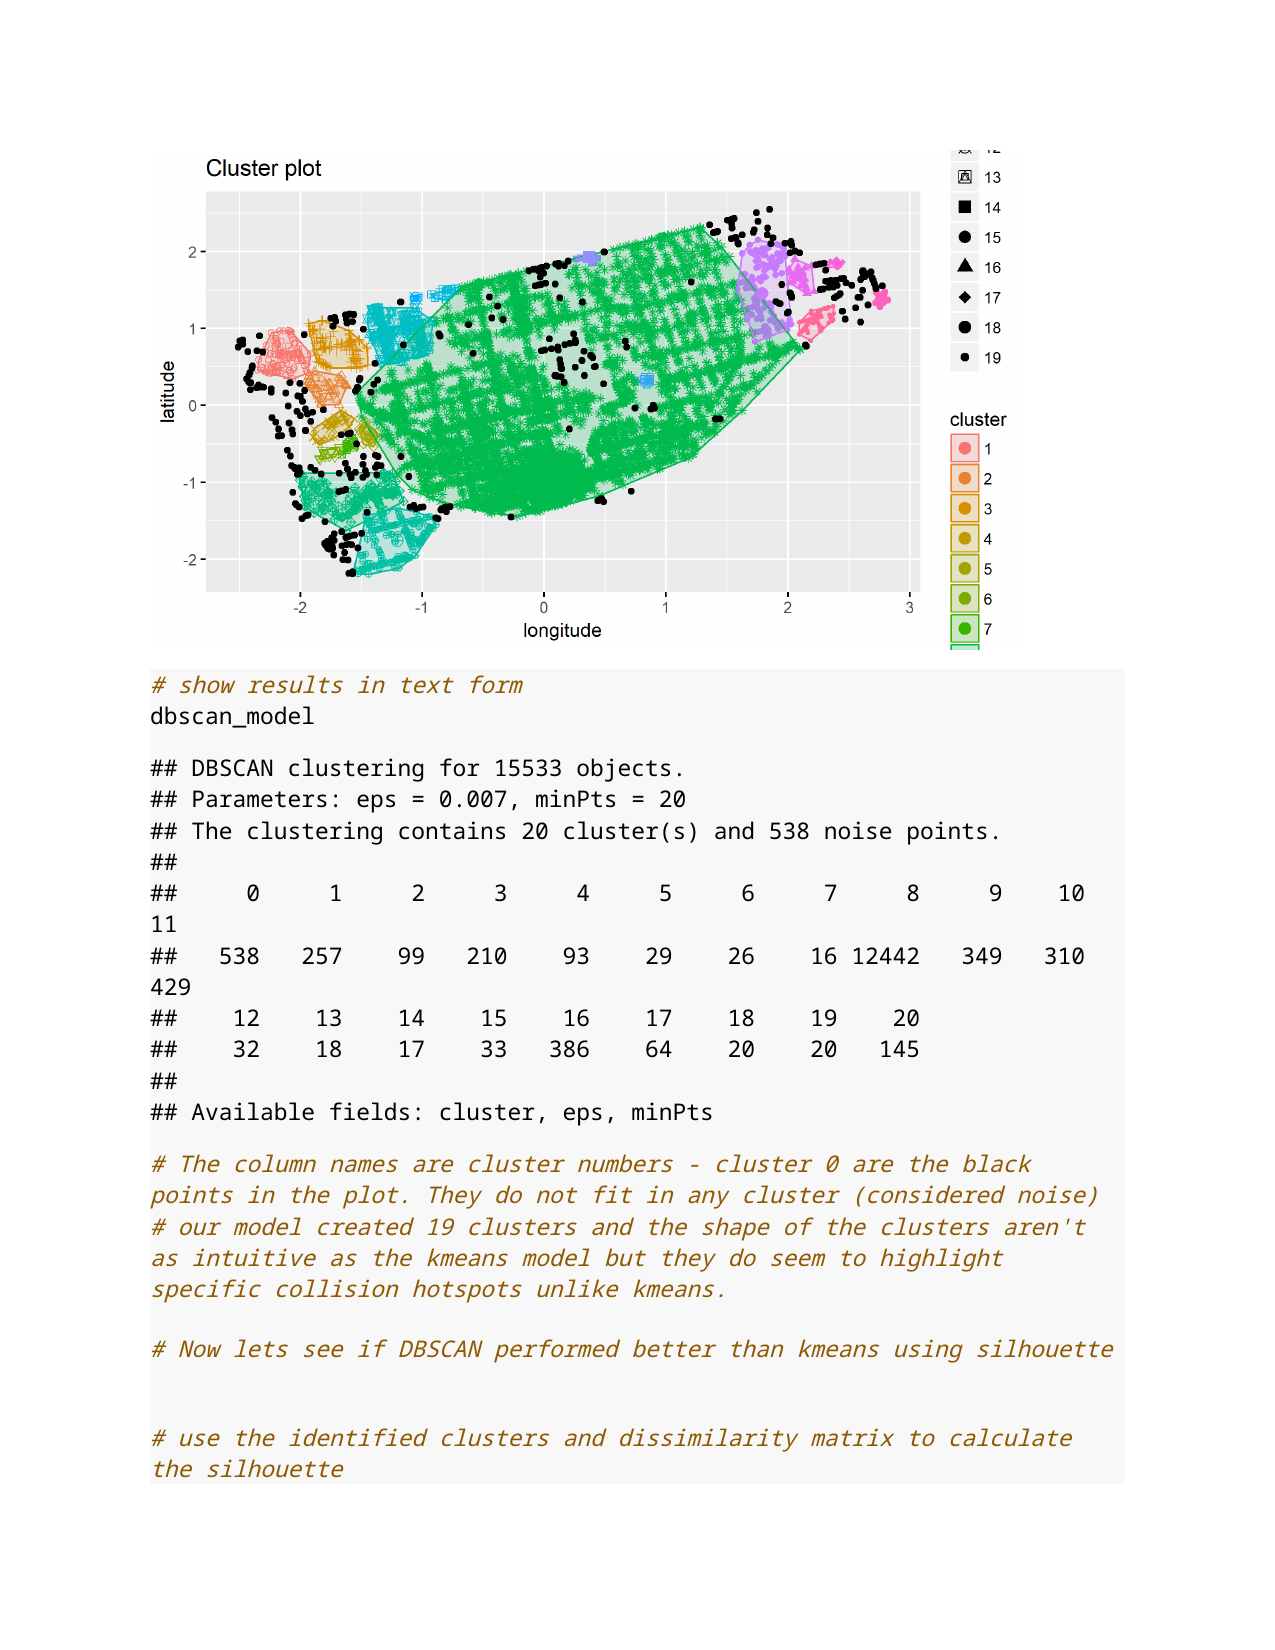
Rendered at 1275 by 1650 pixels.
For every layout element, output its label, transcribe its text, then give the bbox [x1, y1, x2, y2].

picture [150, 150, 1025, 650]
text # show results in text form dbscan_model [315, 669, 1125, 731]
text ## DBSCAN clustering for 15533 objects. ## Parameters: eps = 0.007, minPts = 20 ## The clustering contains 20 cluster(s) and 538 noise points. ## ## 0 1 2 3 4 5 6 7 8 9 10 11 ## 538 257 99 210 93 29 26 16 12442 349 310 429 ## 12 13 14 15 16 17 18 19 20 ## 32 18 17 33 386 64 20 20 145 ## ## Available fields: cluster, eps, minPts [150, 752, 1125, 1127]
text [150, 1148, 1125, 1484]
